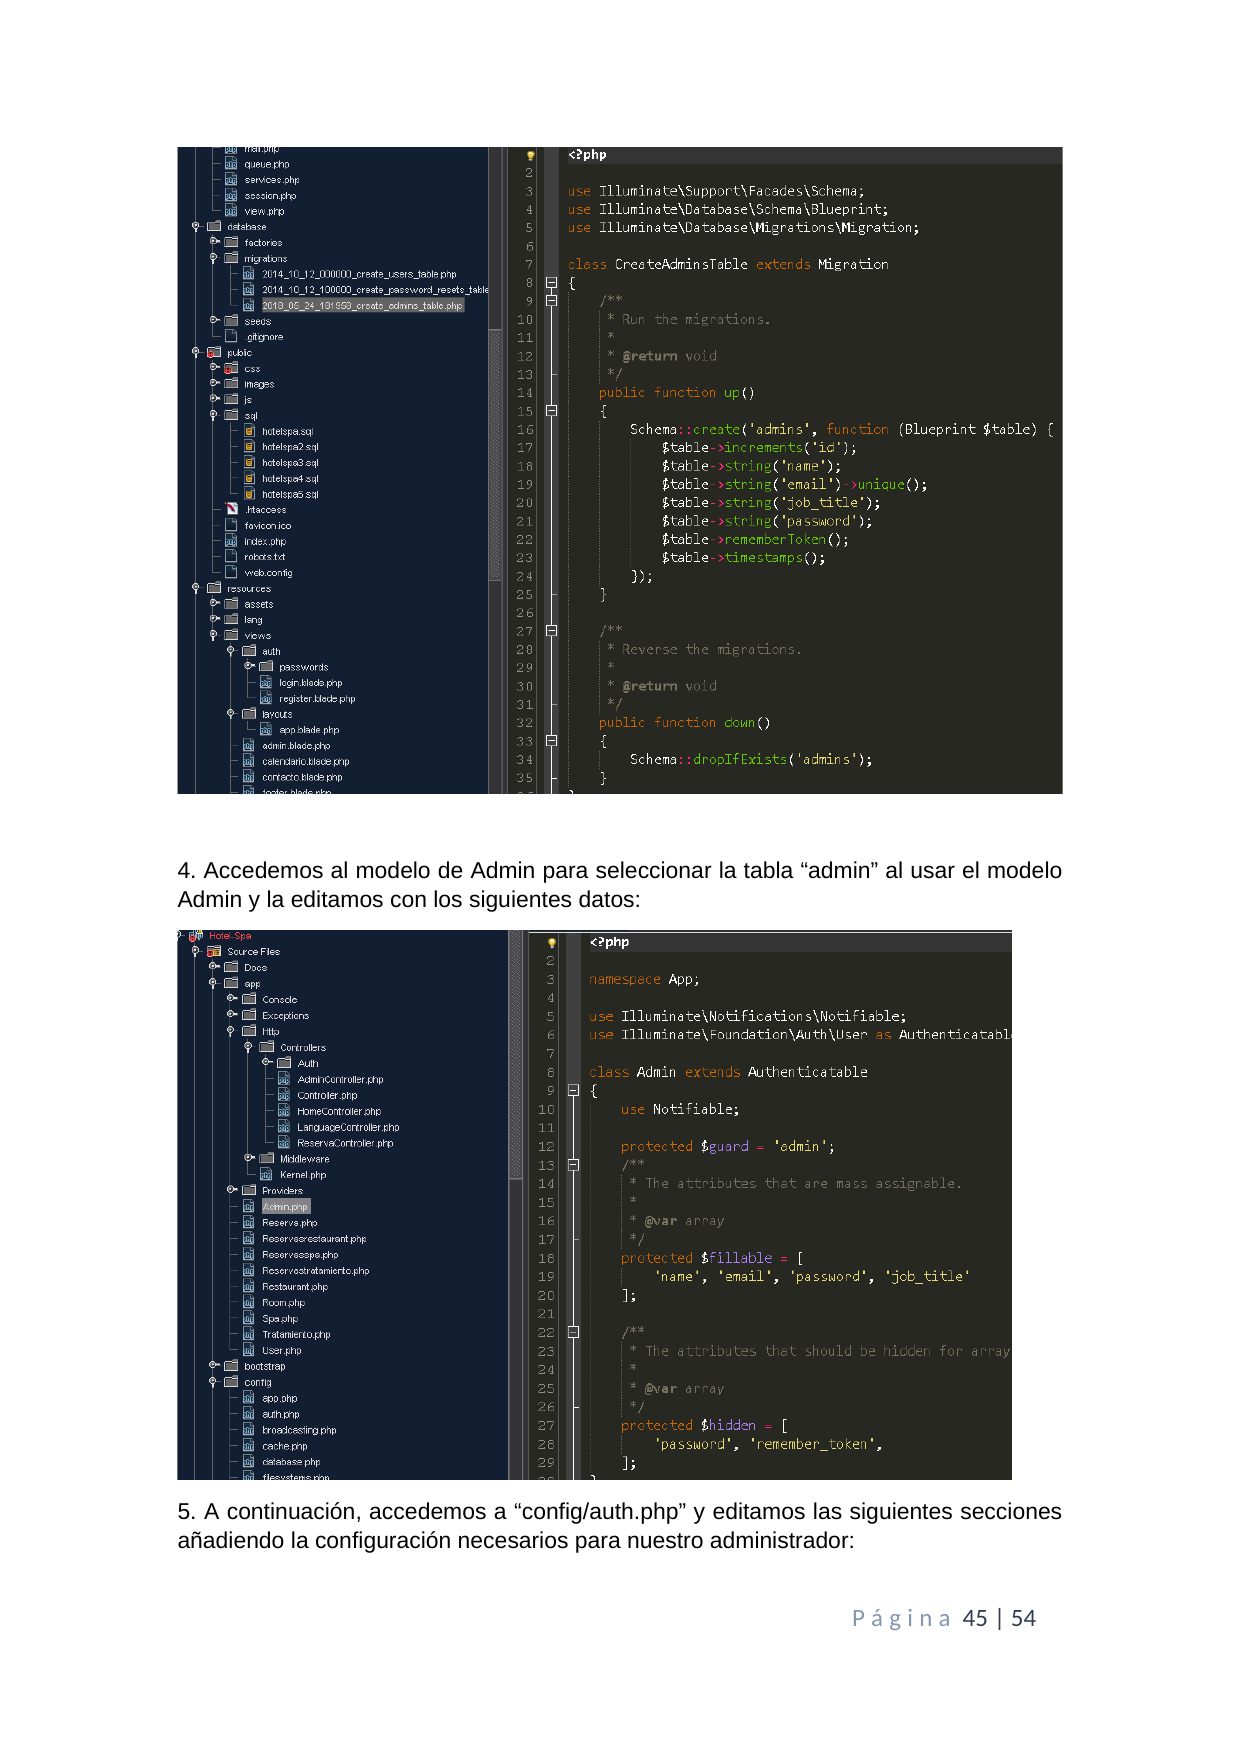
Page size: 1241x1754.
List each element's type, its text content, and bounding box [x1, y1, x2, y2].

text 5. A continuación, accedemos a “config/auth.php” y editamos las siguientes secciones añadiendo la configuración necesarios para nuestro administrador: [177, 1498, 1063, 1553]
text 4. Accedemos al modelo de Admin para seleccionar la tabla “admin” al usar el modelo Admin y la editamos con los siguientes datos: [177, 857, 1063, 912]
picture [177, 930, 1012, 1480]
picture [177, 147, 1063, 794]
